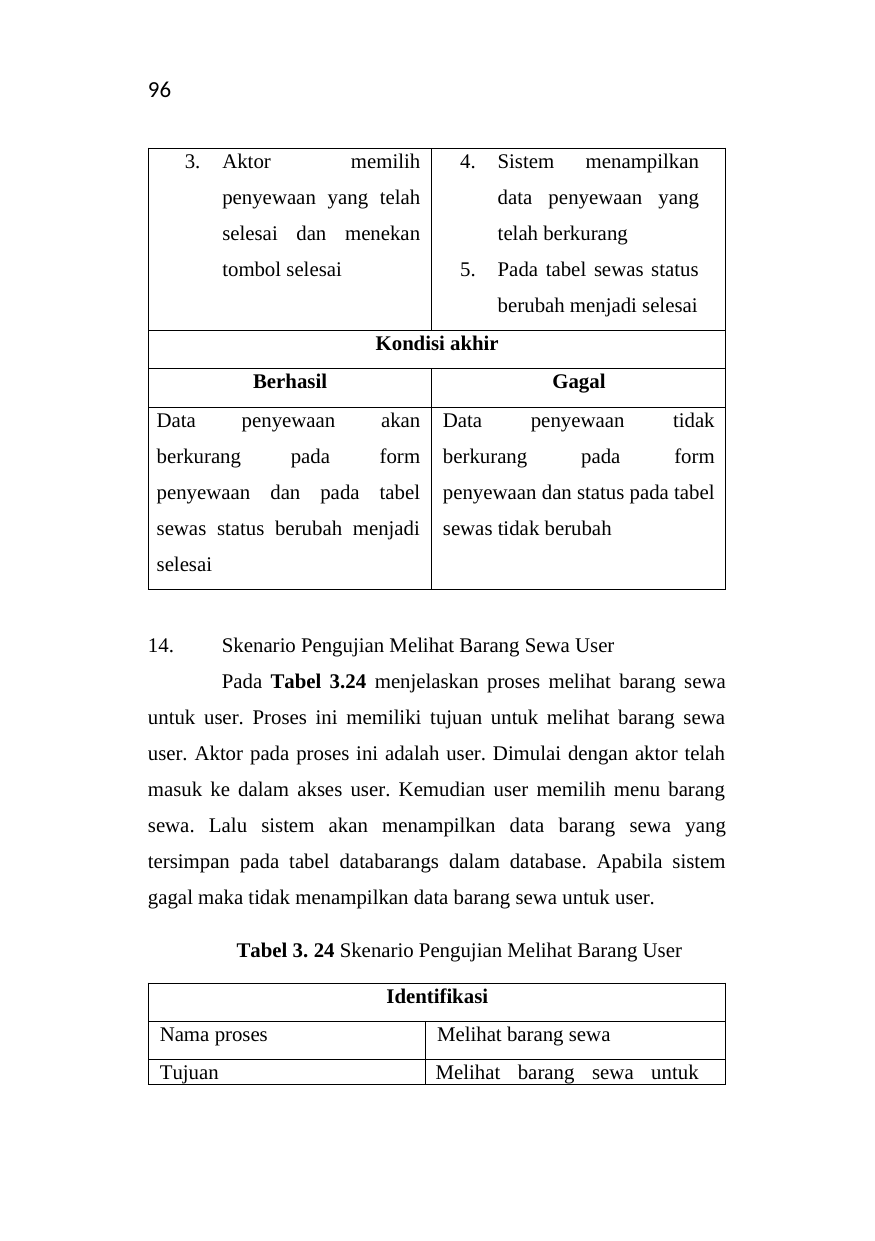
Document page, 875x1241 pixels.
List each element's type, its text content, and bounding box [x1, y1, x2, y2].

table_cell Berhasil [149, 369, 431, 407]
list Pada Tabel 3.24 menjelaskan proses melihat barang sewa untuk user. Proses ini memiliki tujuan untuk melihat barang sewa user. Aktor pada proses ini adalah user. Dimulai dengan aktor telah masuk ke dalam akses user. Kemudian user memilih menu barang sewa. Lalu sistem akan menampilkan data barang sewa yang tersimpan pada tabel databarangs dalam database. Apabila sistem gagal maka tidak menampilkan data barang sewa untuk user. [148, 669, 726, 909]
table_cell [149, 149, 431, 330]
table_cell Data penyewaan tidak berkurang pada form penyewaan dan status pada tabel sewas tidak berubah [432, 408, 725, 589]
text Tabel 3. 24 Skenario Pengujian Melihat Barang User [192, 938, 726, 962]
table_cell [432, 149, 725, 330]
table_cell Melihat barang sewa [426, 1022, 725, 1059]
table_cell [426, 1060, 725, 1084]
list Skenario Pengujian Melihat Barang Sewa User [148, 633, 726, 657]
table_cell Tujuan [149, 1060, 425, 1084]
table_cell Nama proses [149, 1022, 425, 1059]
table_cell Kondisi akhir [149, 331, 725, 368]
table_header Identifikasi [149, 984, 725, 1021]
table_cell Gagal [432, 369, 725, 407]
table_cell Data penyewaan akan berkurang pada form penyewaan dan pada tabel sewas status berubah menjadi selesai [149, 408, 431, 589]
